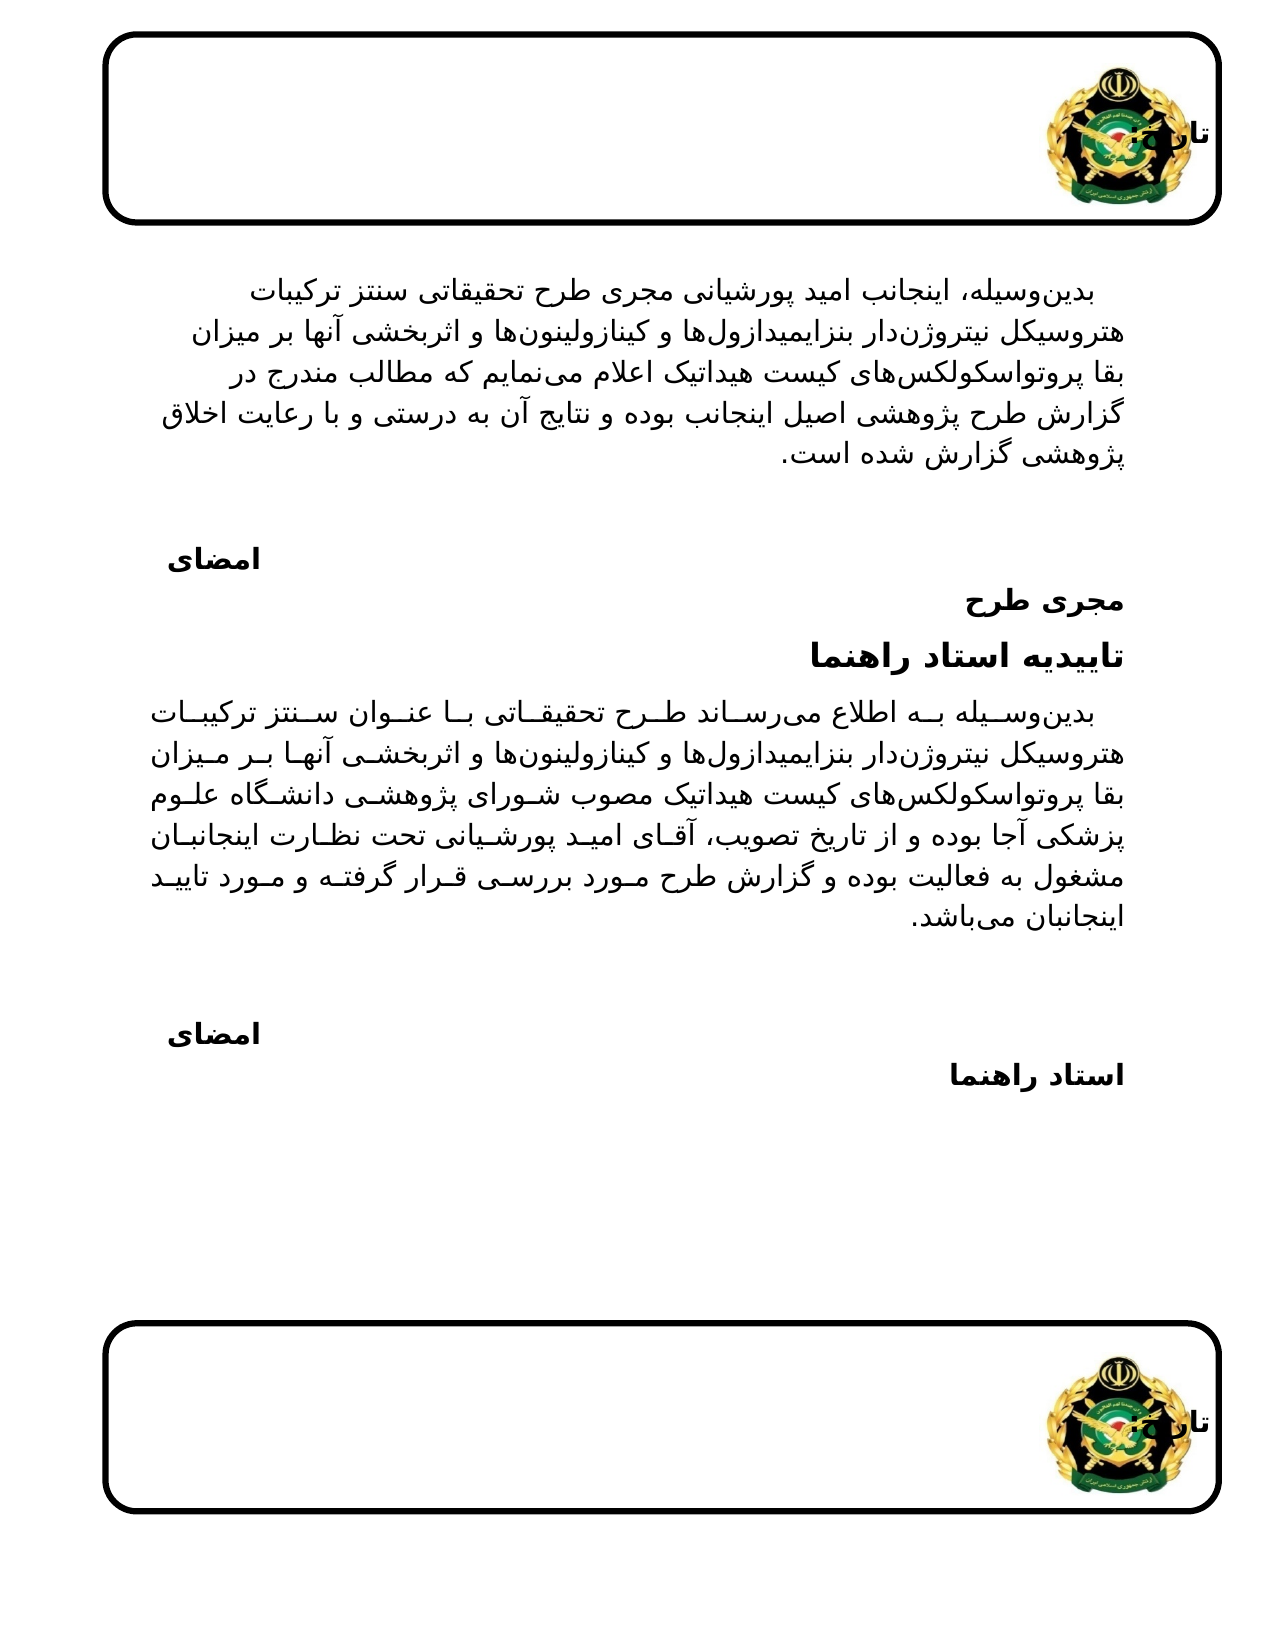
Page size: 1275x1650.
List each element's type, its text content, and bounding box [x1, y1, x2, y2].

text امضای استاد راهنما [150, 1017, 1125, 1092]
text بدین‌وسیله، اينجانب امید پورشیانی مجری طرح تحقیقاتی سنتز ترکیبات هتروسیکل نیتروژن‌‌دار بنزایمیدازول‌ها و کینازولینون‌ها و اثربخشی آنها بر میزان بقا پروتواسکولکس‌های کیست هیداتیک اعلام می‌نمایم كه مطالب مندرج در گزارش طرح پژوهشی اصیل اینجانب بوده و نتایج آن به درستی و با رعایت اخلاق پژوهشی گزارش شده است. [150, 274, 1125, 471]
text امضای مجری طرح [150, 543, 1125, 617]
text بدین‌وسیله به اطلاع می‌رساند طرح تحقیقاتی با عنوان سنتز ترکیبات هتروسیکل نیتروژن‌‌دار بنزایمیدازول‌ها و کینازولینون‌ها و اثربخشی آنها بر میزان بقا پروتواسکولکس‌های کیست هیداتیک مصوب شورای پژوهشی دانشگاه علوم پزشکی آجا بوده و از تاریخ تصویب، آقای امید پورشیانی تحت نظارت اینجانبان مشغول به فعالیت بوده و گزارش طرح مورد بررسی قرار گرفته و مورد تایید اینجانبان می‌باشد. [150, 696, 1125, 933]
picture [1039, 1352, 1197, 1498]
text تاییدیه استاد راهنما [150, 637, 1125, 675]
picture [1039, 63, 1197, 209]
